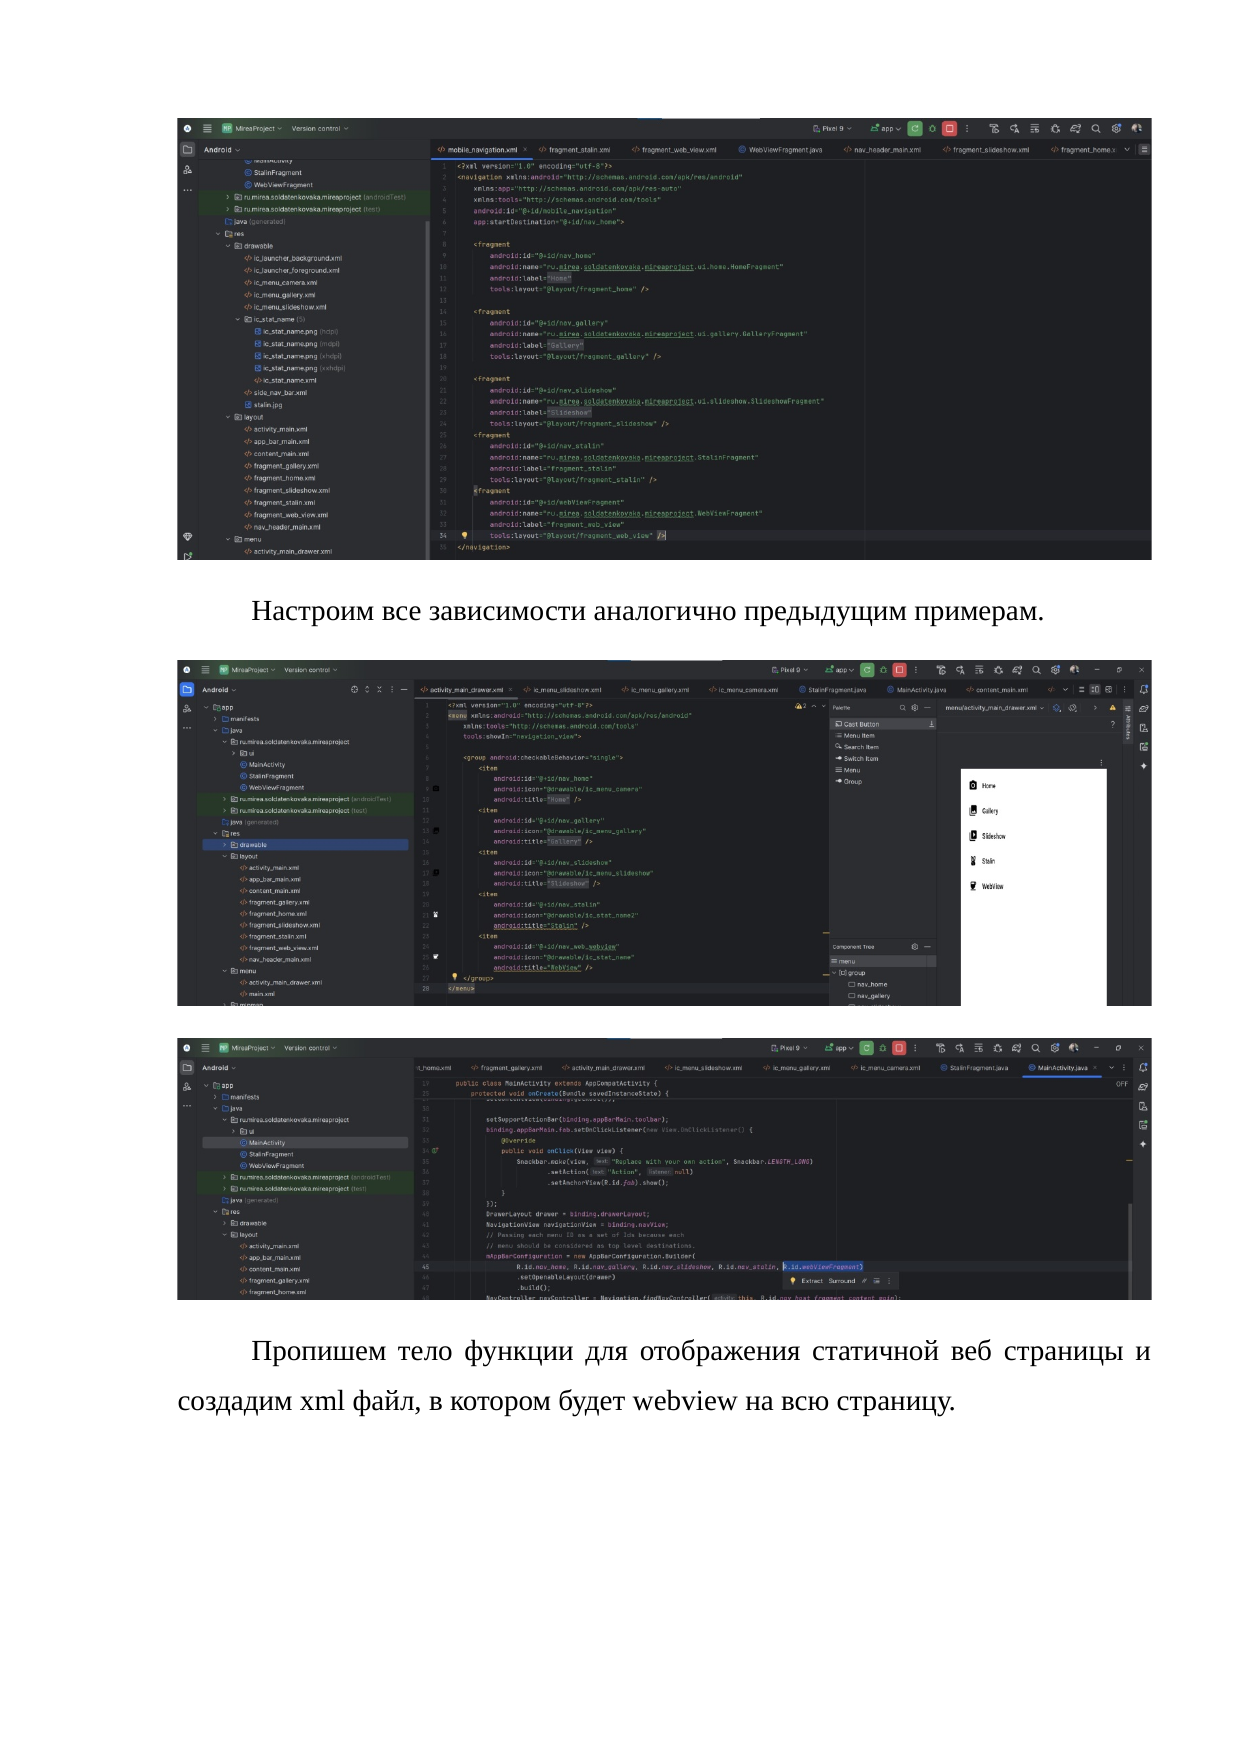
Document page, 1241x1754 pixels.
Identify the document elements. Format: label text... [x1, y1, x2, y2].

text Настроим все зависимости аналогично предыдущим примерам. [177, 593, 1152, 627]
text Пропишем тело функции для отображения статичной веб страницы и создадим xml файл, в котором будет webview на всю страницу. [177, 1333, 1152, 1417]
picture [177, 660, 1152, 1006]
picture [177, 1038, 1152, 1300]
picture [177, 118, 1152, 560]
